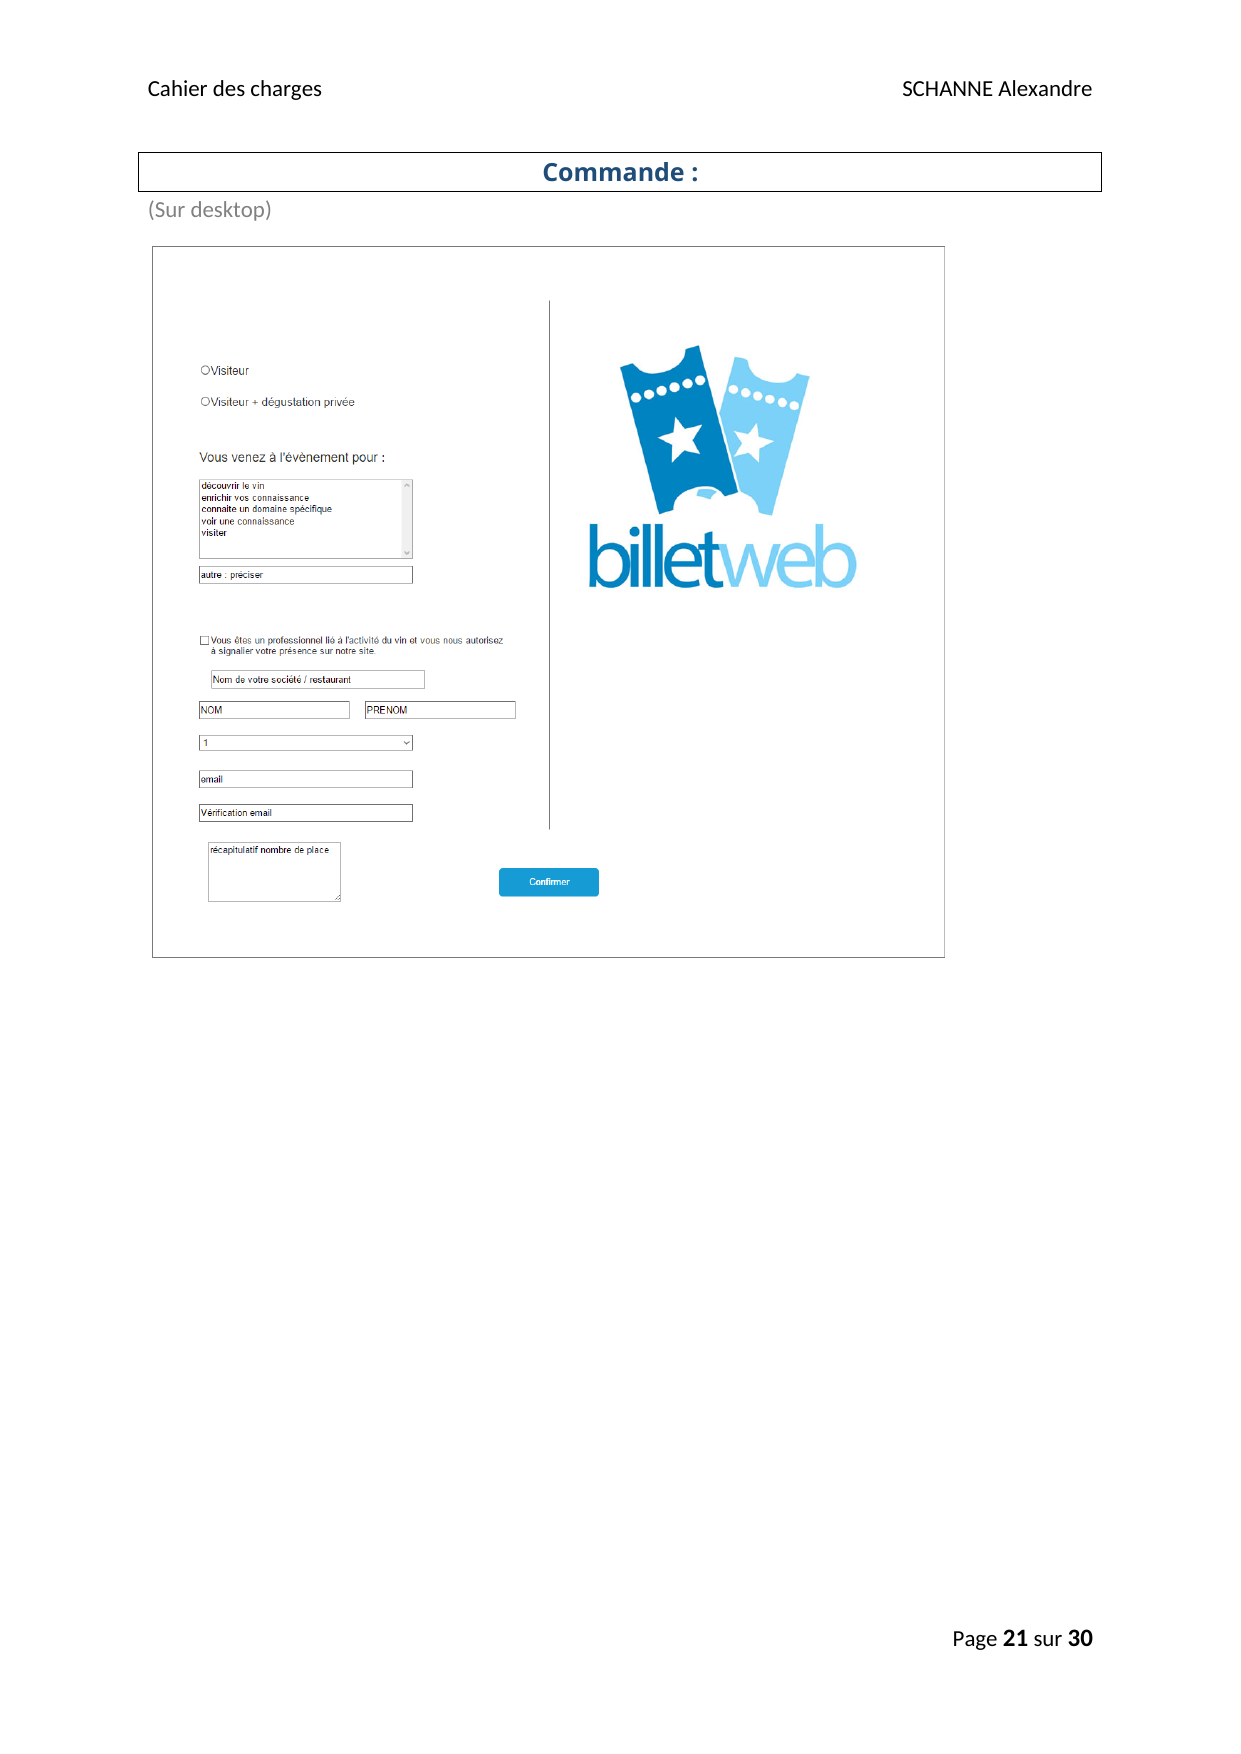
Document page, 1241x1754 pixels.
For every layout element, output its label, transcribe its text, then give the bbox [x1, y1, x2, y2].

text (Sur desktop) [148, 195, 1093, 223]
picture [147, 241, 954, 969]
subtitle Commande : [139, 153, 1101, 191]
